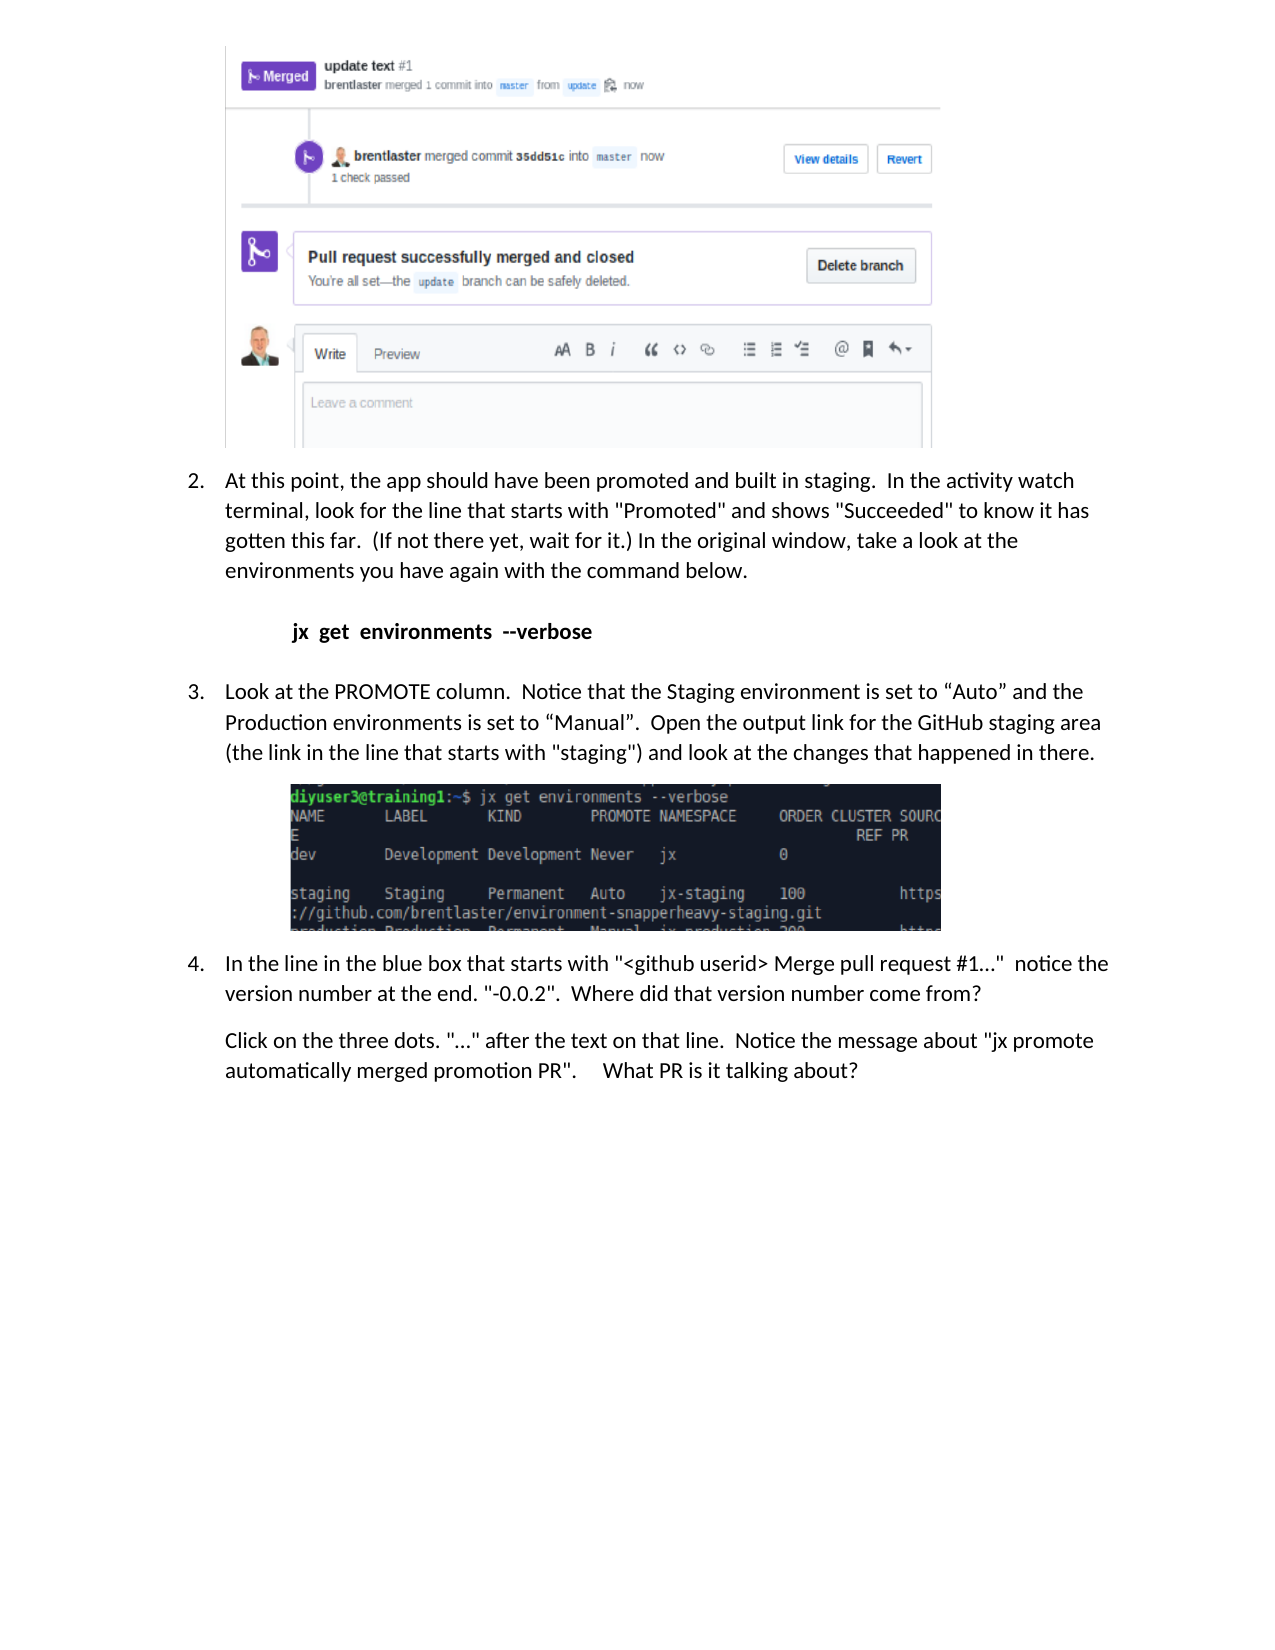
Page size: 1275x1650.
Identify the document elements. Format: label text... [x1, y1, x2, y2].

list Look at the PROMOTE column. Notice that the Staging environment is set to “Auto” and the Production environments is set to “Manual”. Open the output link for the GitHub staging area (the link in the line that starts with "staging") and look at the changes that happened in there. [187, 677, 1125, 766]
list At this point, the app should have been promoted and built in staging. In the activity watch terminal, look for the line that starts with "Promoted" and shows "Succeeded" to know it has gotten this far. (If not there yet, wait for it.) In the original window, take a look at the environments you have again with the command below. [187, 466, 1125, 585]
picture [225, 46, 941, 448]
text Click on the three dots. "…" after the text on that line. Notice the message about "jx promote automatically merged promotion PR". What PR is it talking about? [225, 1026, 1125, 1084]
picture [290, 784, 941, 931]
list In the line in the blue box that starts with "<github userid> Merge pull request #1…" notice the version number at the end. "-0.0.2". Where did that version number come from? [187, 949, 1125, 1007]
list jx get environments --verbose [225, 617, 1125, 645]
